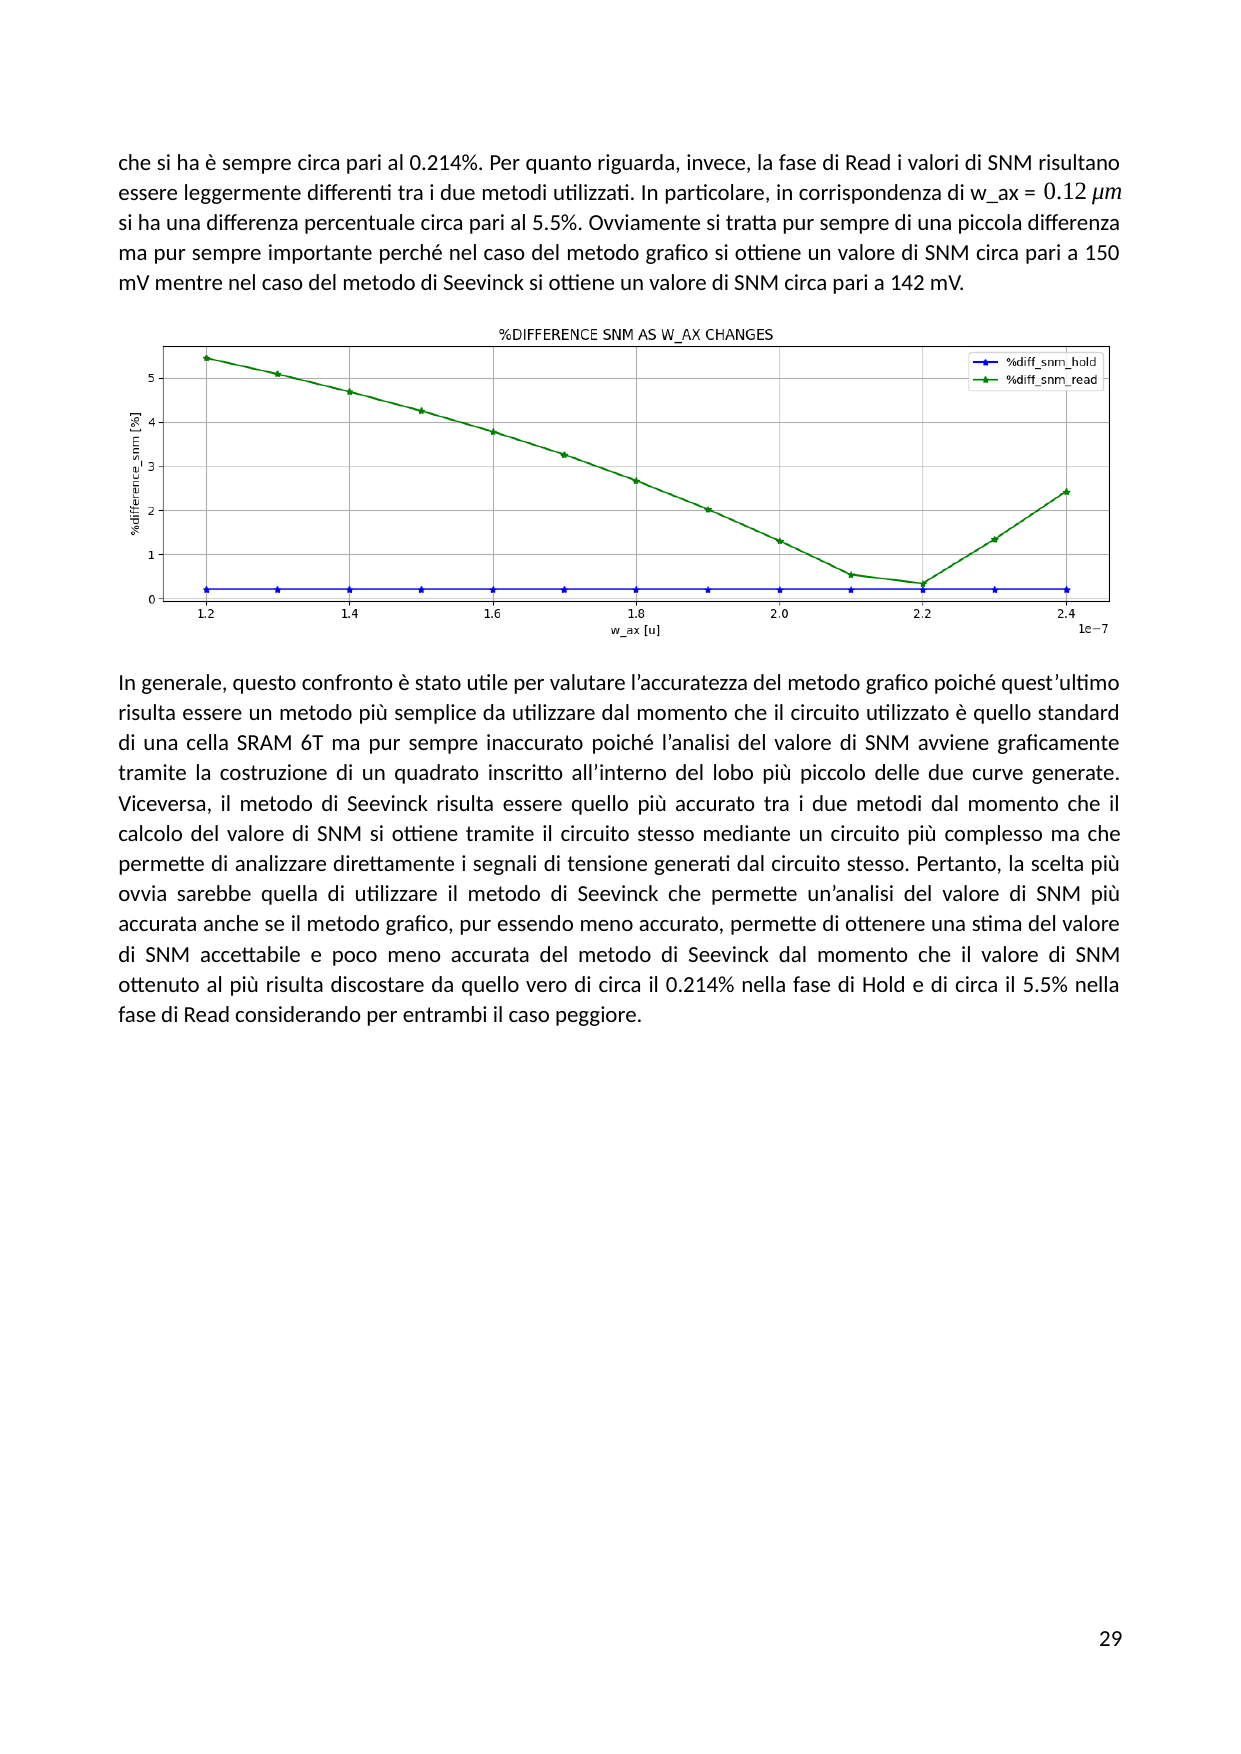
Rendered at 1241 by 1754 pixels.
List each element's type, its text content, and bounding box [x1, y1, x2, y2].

picture [118, 315, 1121, 649]
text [118, 148, 1122, 296]
text In generale, questo confronto è stato utile per valutare l’accuratezza del metodo grafico poiché quest’ultimo risulta essere un metodo più semplice da utilizzare dal momento che il circuito utilizzato è quello standard di una cella SRAM 6T ma pur sempre inaccurato poiché l’analisi del valore di SNM avviene graficamente tramite la costruzione di un quadrato inscritto all’interno del lobo più piccolo delle due curve generate. Viceversa, il metodo di Seevinck risulta essere quello più accurato tra i due metodi dal momento che il calcolo del valore di SNM si ottiene tramite il circuito stesso mediante un circuito più complesso ma che permette di analizzare direttamente i segnali di tensione generati dal circuito stesso. Pertanto, la scelta più ovvia sarebbe quella di utilizzare il metodo di Seevinck che permette un’analisi del valore di SNM più accurata anche se il metodo grafico, pur essendo meno accurato, permette di ottenere una stima del valore di SNM accettabile e poco meno accurata del metodo di Seevinck dal momento che il valore di SNM ottenuto al più risulta discostare da quello vero di circa il 0.214% nella fase di Hold e di circa il 5.5% nella fase di Read considerando per entrambi il caso peggiore. [118, 668, 1122, 1028]
